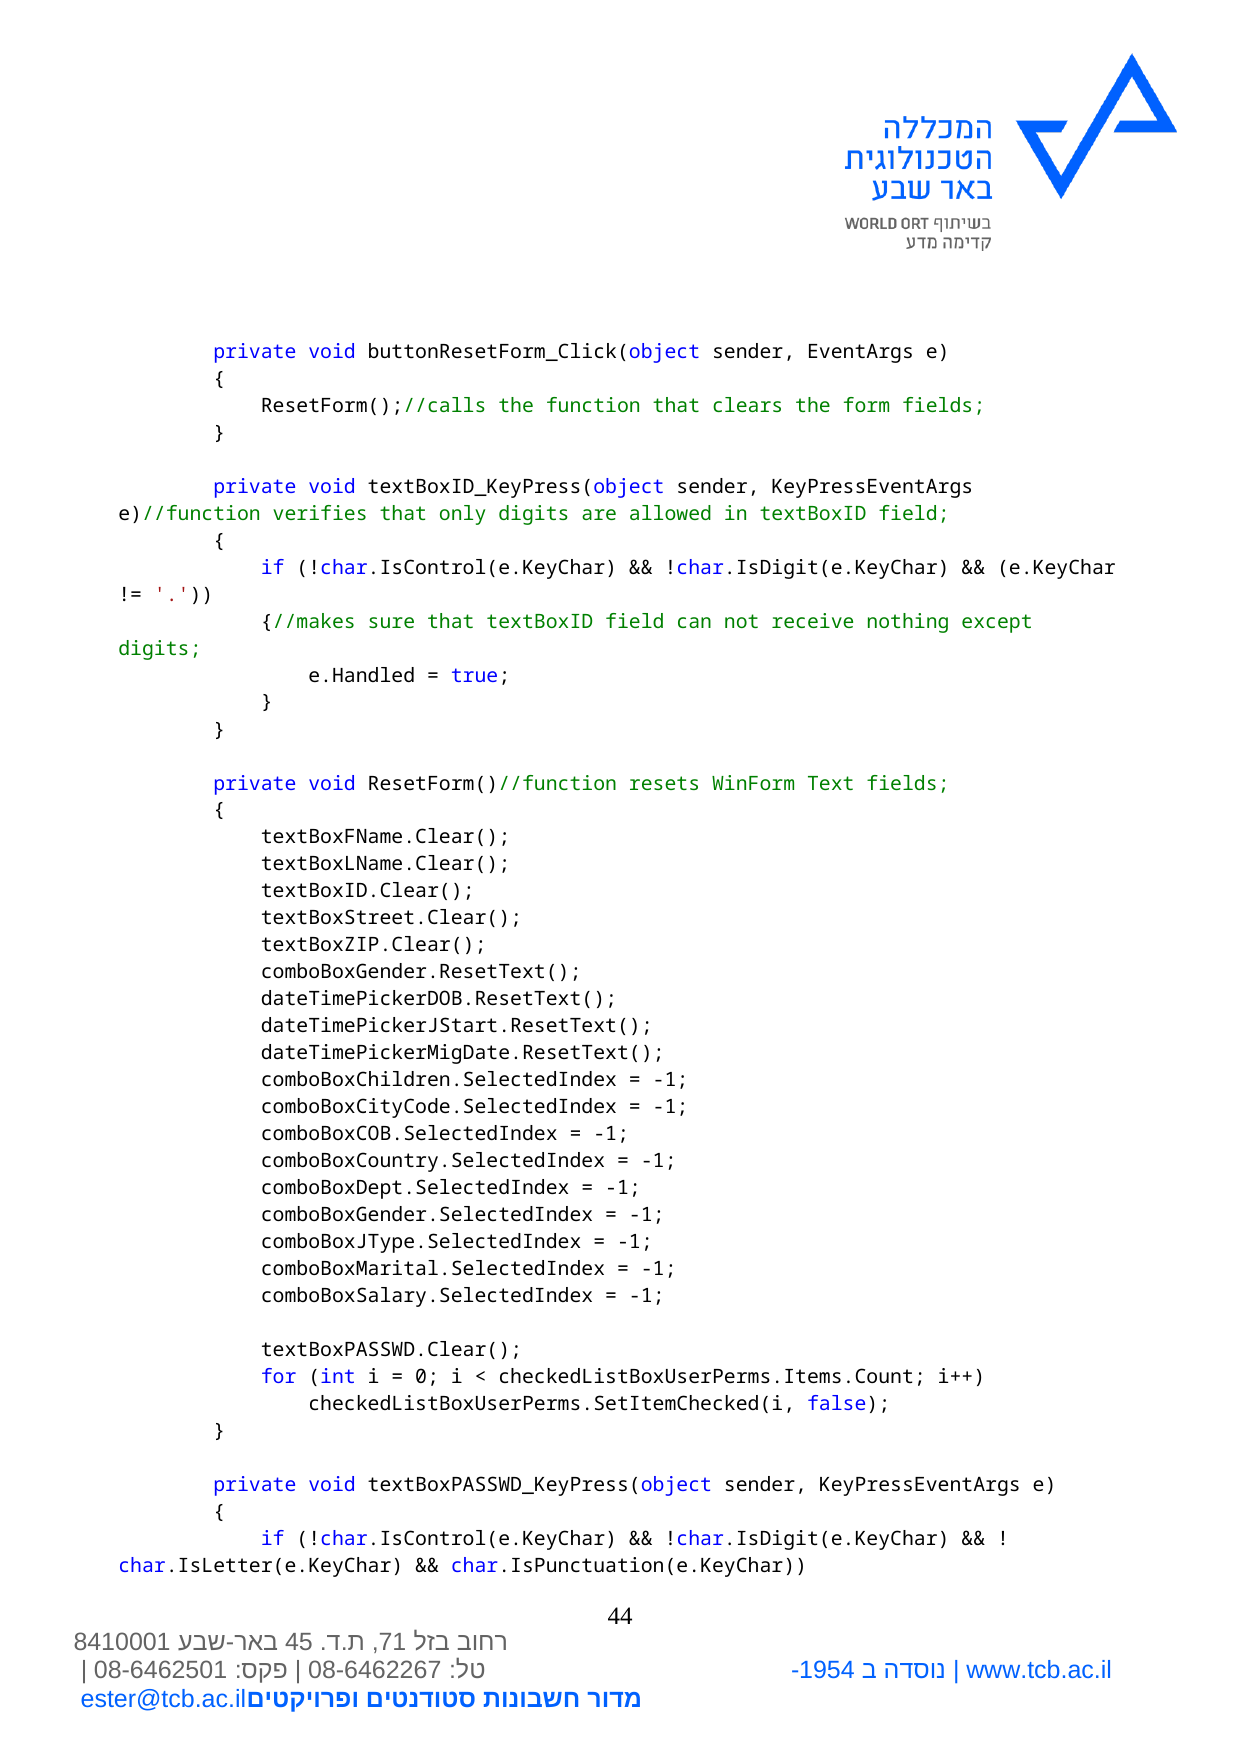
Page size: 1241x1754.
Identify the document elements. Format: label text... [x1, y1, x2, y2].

text } [118, 688, 1122, 715]
text comboBoxGender.ResetText(); [118, 958, 1122, 984]
text dateTimePickerDOB.ResetText(); [118, 984, 1122, 1012]
text ResetForm();//calls the function that clears the form fields; [118, 391, 1122, 418]
text textBoxFName.Clear(); [118, 823, 1122, 850]
text dateTimePickerMigDate.ResetText(); [118, 1038, 1122, 1066]
text textBoxStreet.Clear(); [118, 904, 1122, 931]
text comboBoxCityCode.SelectedIndex = -1; [118, 1092, 1122, 1119]
text checkedListBoxUserPerms.SetItemChecked(i, false); [118, 1389, 1122, 1416]
text { [118, 364, 1122, 391]
text for (int i = 0; i < checkedListBoxUserPerms.Items.Count; i++) [118, 1362, 1122, 1389]
text e.Handled = true; [118, 661, 1122, 688]
text private void textBoxPASSWD_KeyPress(object sender, KeyPressEventArgs e) [118, 1470, 1122, 1497]
text comboBoxJType.SelectedIndex = -1; [118, 1227, 1122, 1254]
text comboBoxChildren.SelectedIndex = -1; [118, 1066, 1122, 1092]
text } [118, 1416, 1122, 1443]
text private void buttonResetForm_Click(object sender, EventArgs e) [118, 337, 1122, 364]
text comboBoxSalary.SelectedIndex = -1; [118, 1281, 1122, 1308]
text private void ResetForm()//function resets WinForm Text fields; [118, 769, 1122, 796]
text comboBoxMarital.SelectedIndex = -1; [118, 1254, 1122, 1281]
text { [118, 526, 1122, 553]
text textBoxID.Clear(); [118, 877, 1122, 904]
text if (!char.IsControl(e.KeyChar) && !char.IsDigit(e.KeyChar) && (e.KeyChar != '.')) [118, 553, 1122, 607]
text dateTimePickerJStart.ResetText(); [118, 1012, 1122, 1038]
text private void textBoxID_KeyPress(object sender, KeyPressEventArgs e)//function verifies that only digits are allowed in textBoxID field; [118, 472, 1122, 526]
text { [118, 1497, 1122, 1524]
text textBoxLName.Clear(); [118, 850, 1122, 877]
picture [844, 53, 1177, 251]
text if (!char.IsControl(e.KeyChar) && !char.IsDigit(e.KeyChar) && !char.IsLetter(e.KeyChar) && char.IsPunctuation(e.KeyChar)) [118, 1524, 1122, 1578]
text { [118, 796, 1122, 823]
text } [118, 418, 1122, 445]
text textBoxPASSWD.Clear(); [118, 1335, 1122, 1362]
text comboBoxCOB.SelectedIndex = -1; [118, 1119, 1122, 1146]
text {//makes sure that textBoxID field can not receive nothing except digits; [118, 607, 1122, 661]
text comboBoxGender.SelectedIndex = -1; [118, 1200, 1122, 1227]
text textBoxZIP.Clear(); [118, 931, 1122, 958]
text comboBoxDept.SelectedIndex = -1; [118, 1173, 1122, 1200]
text } [118, 715, 1122, 742]
text comboBoxCountry.SelectedIndex = -1; [118, 1146, 1122, 1173]
